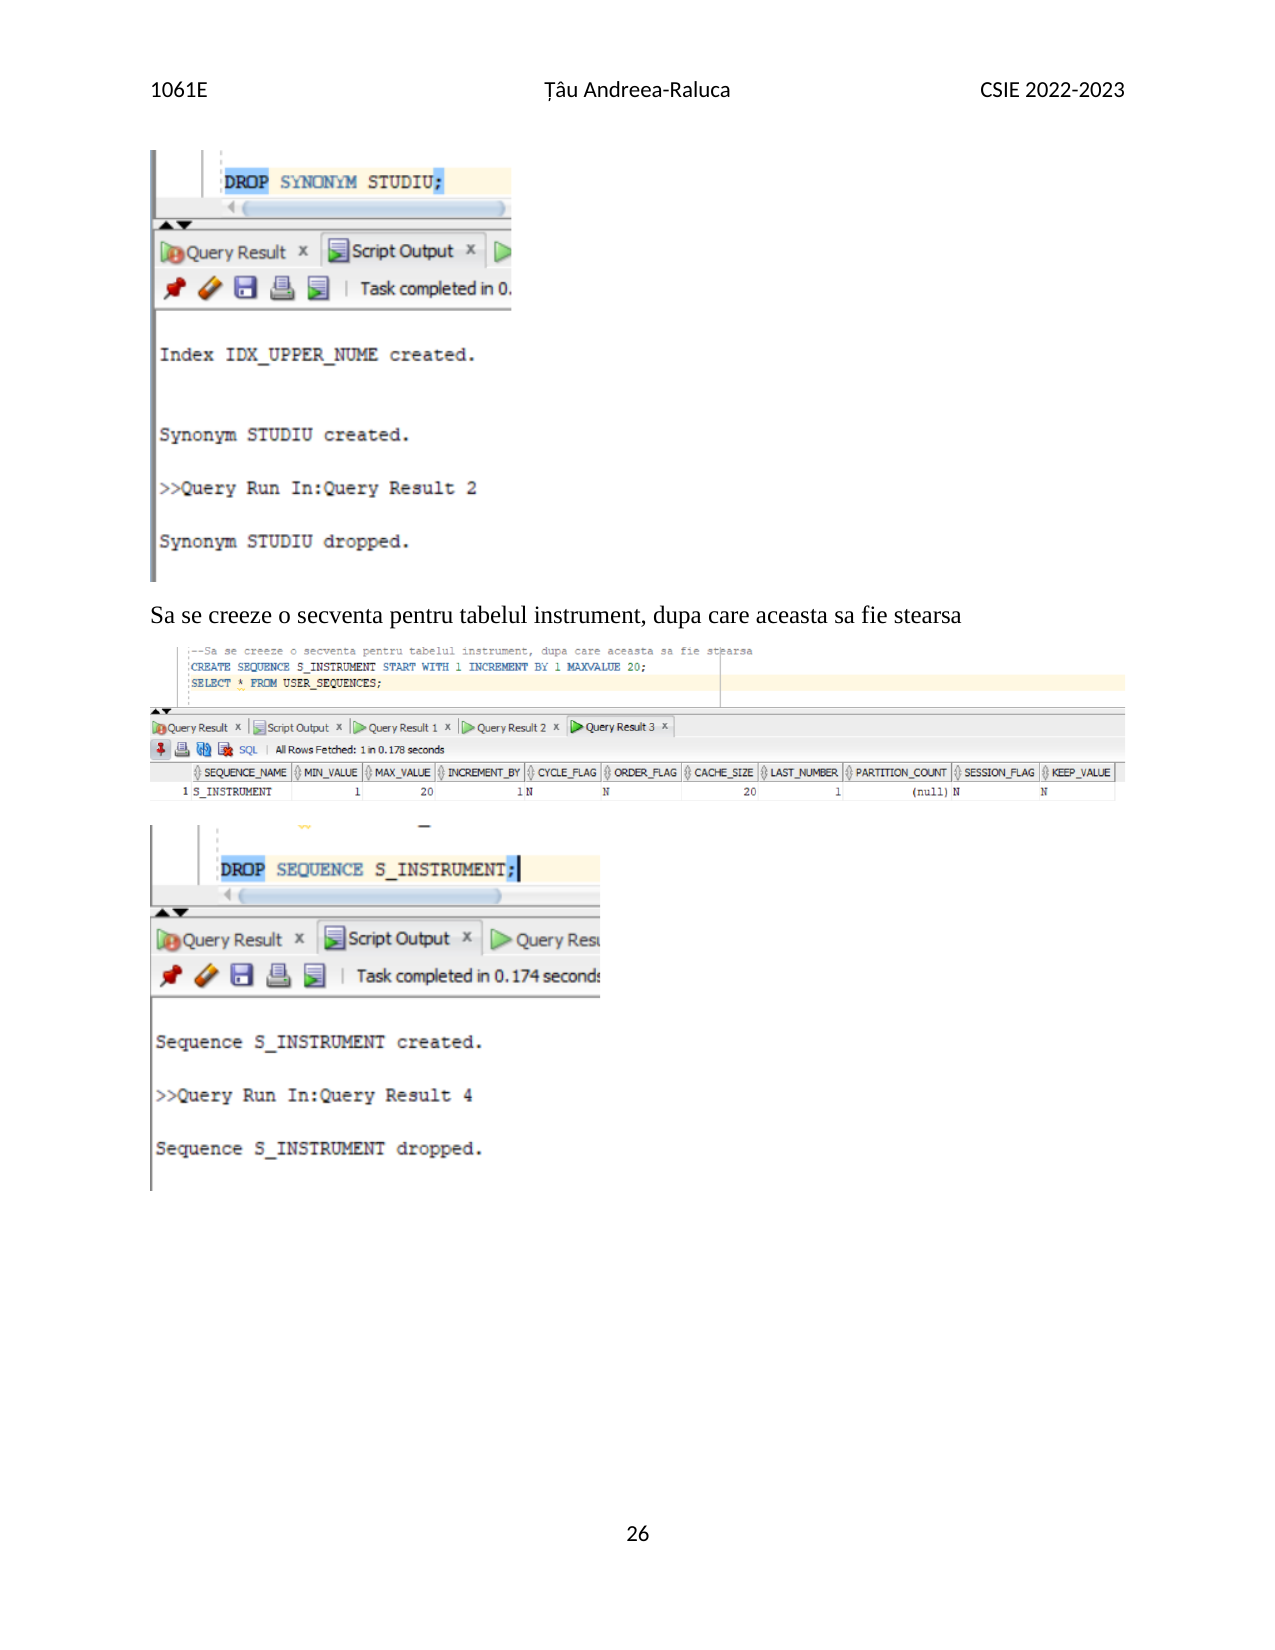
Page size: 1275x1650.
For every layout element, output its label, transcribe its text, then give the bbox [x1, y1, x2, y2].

picture [150, 647, 1125, 807]
picture [150, 825, 600, 1191]
text Sa se creeze o secventa pentru tabelul instrument, dupa care aceasta sa fie stearsa [150, 600, 1125, 629]
picture [150, 150, 512, 582]
